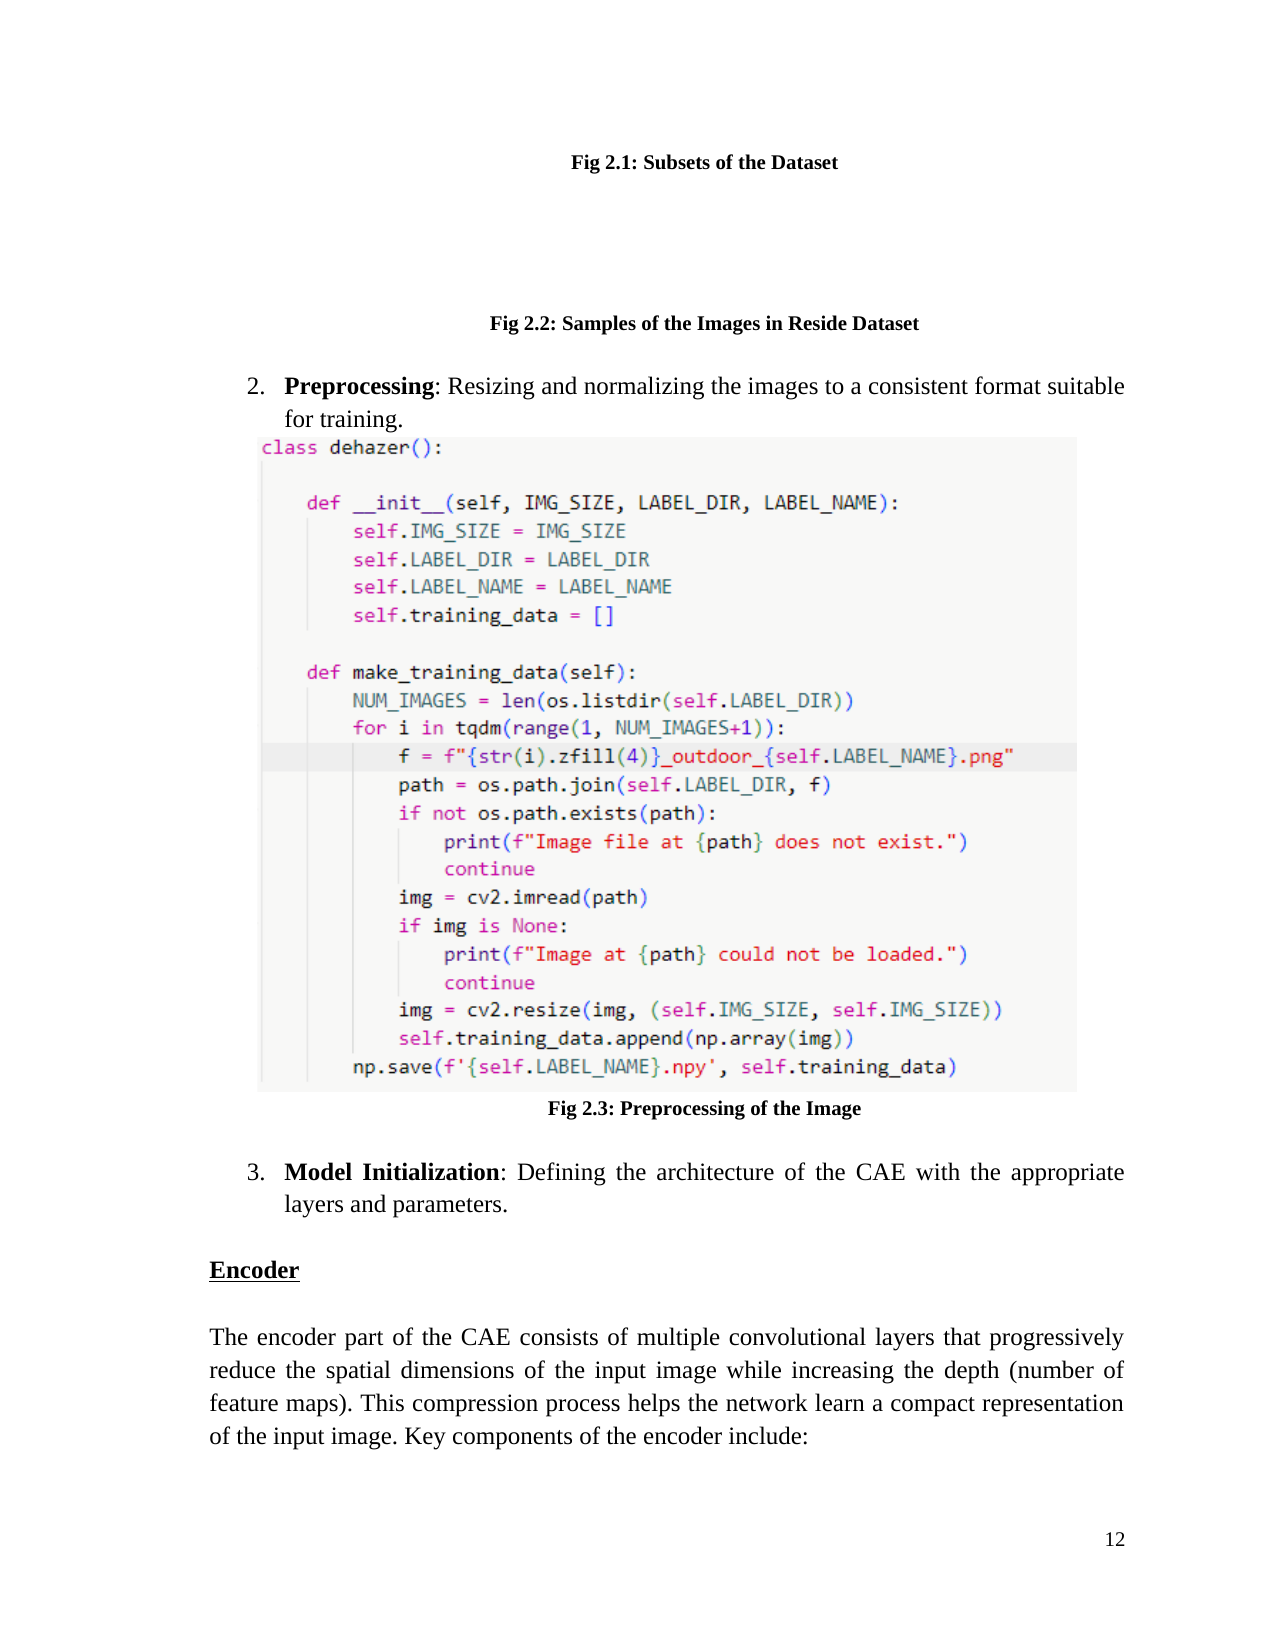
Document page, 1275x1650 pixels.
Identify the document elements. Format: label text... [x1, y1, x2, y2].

text Fig 2.2: Samples of the Images in Reside Dataset [284, 311, 1125, 335]
text The encoder part of the CAE consists of multiple convolutional layers that progressively reduce the spatial dimensions of the input image while increasing the depth (number of feature maps). This compression process helps the network learn a compact representation of the input image. Key components of the encoder include: [209, 1322, 1125, 1449]
text Encoder [209, 1256, 1125, 1284]
list Preprocessing: Resizing and normalizing the images to a consistent format suitable for training. [247, 371, 1125, 433]
list Model Initialization: Defining the architecture of the CAE with the appropriate layers and parameters. [247, 1157, 1125, 1218]
picture [257, 437, 1077, 1092]
text Fig 2.3: Preprocessing of the Image [284, 1096, 1125, 1120]
text Fig 2.1: Subsets of the Dataset [284, 150, 1125, 174]
